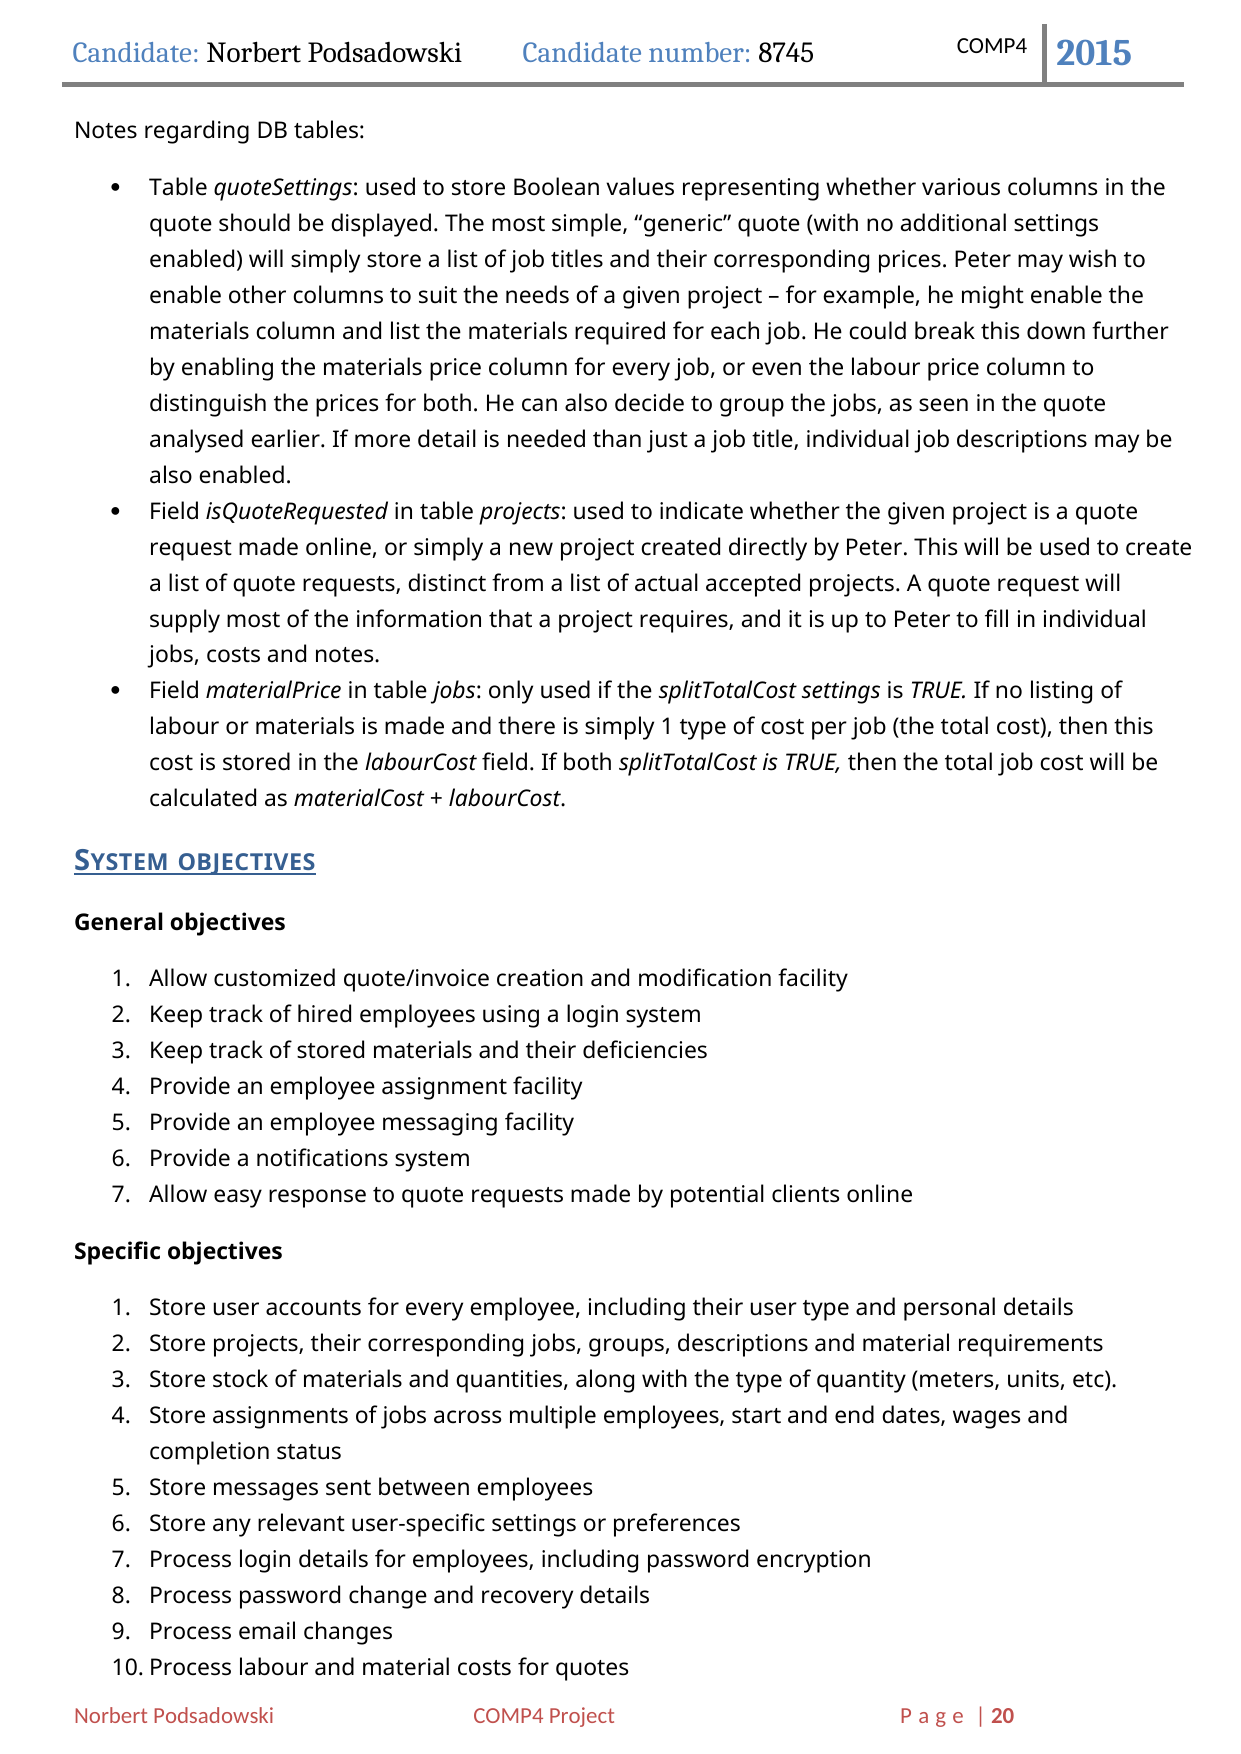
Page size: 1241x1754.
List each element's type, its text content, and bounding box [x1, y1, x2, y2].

list Process login details for employees, including password encryption [111, 1543, 1196, 1574]
list Process password change and recovery details [111, 1579, 1196, 1610]
text System objectives [74, 839, 1196, 879]
text Specific objectives [74, 1234, 1196, 1266]
list Store any relevant user-specific settings or preferences [111, 1507, 1196, 1538]
list Store messages sent between employees [111, 1471, 1196, 1502]
list Field materialPrice in table jobs: only used if the splitTotalCost settings is TRUE. If no listing of labour or materials is made and there is simply 1 type of cost per job (the total cost), then this cost is stored in the labourCost field. If both splitTotalCost is TRUE, then the total job cost will be calculated as materialCost + labourCost. [111, 674, 1196, 813]
list Keep track of stored materials and their deficiencies [111, 1034, 1196, 1065]
list Provide an employee messaging facility [111, 1106, 1196, 1137]
text Notes regarding DB tables: [74, 114, 1196, 146]
list Table quoteSettings: used to store Boolean values representing whether various columns in the quote should be displayed. The most simple, “generic” quote (with no additional settings enabled) will simply store a list of job titles and their corresponding prices. Peter may wish to enable other columns to suit the needs of a given project – for example, he might enable the materials column and list the materials required for each job. He could break this down further by enabling the materials price column for every job, or even the labour price column to distinguish the prices for both. He can also decide to group the jobs, as seen in the quote analysed earlier. If more detail is needed than just a job title, individual job descriptions may be also enabled. [111, 171, 1196, 490]
list Store user accounts for every employee, including their user type and personal details [111, 1291, 1196, 1323]
list Process email changes [111, 1615, 1196, 1646]
list Store projects, their corresponding jobs, groups, descriptions and material requirements [111, 1327, 1196, 1358]
list Provide an employee assignment facility [111, 1070, 1196, 1101]
text General objectives [74, 905, 1196, 937]
list Provide a notifications system [111, 1142, 1196, 1173]
list Allow customized quote/invoice creation and modification facility [111, 962, 1196, 993]
list Field isQuoteRequested in table projects: used to indicate whether the given project is a quote request made online, or simply a new project created directly by Peter. This will be used to create a list of quote requests, distinct from a list of actual accepted projects. A quote request will supply most of the information that a project requires, and it is up to Peter to fill in individual jobs, costs and notes. [111, 495, 1196, 670]
list Process labour and material costs for quotes [111, 1651, 1196, 1682]
list Allow easy response to quote requests made by potential clients online [111, 1178, 1196, 1209]
list Store assignments of jobs across multiple employees, start and end dates, wages and completion status [111, 1399, 1196, 1466]
list Keep track of hired employees using a login system [111, 998, 1196, 1029]
list Store stock of materials and quantities, along with the type of quantity (meters, units, etc). [111, 1363, 1196, 1394]
